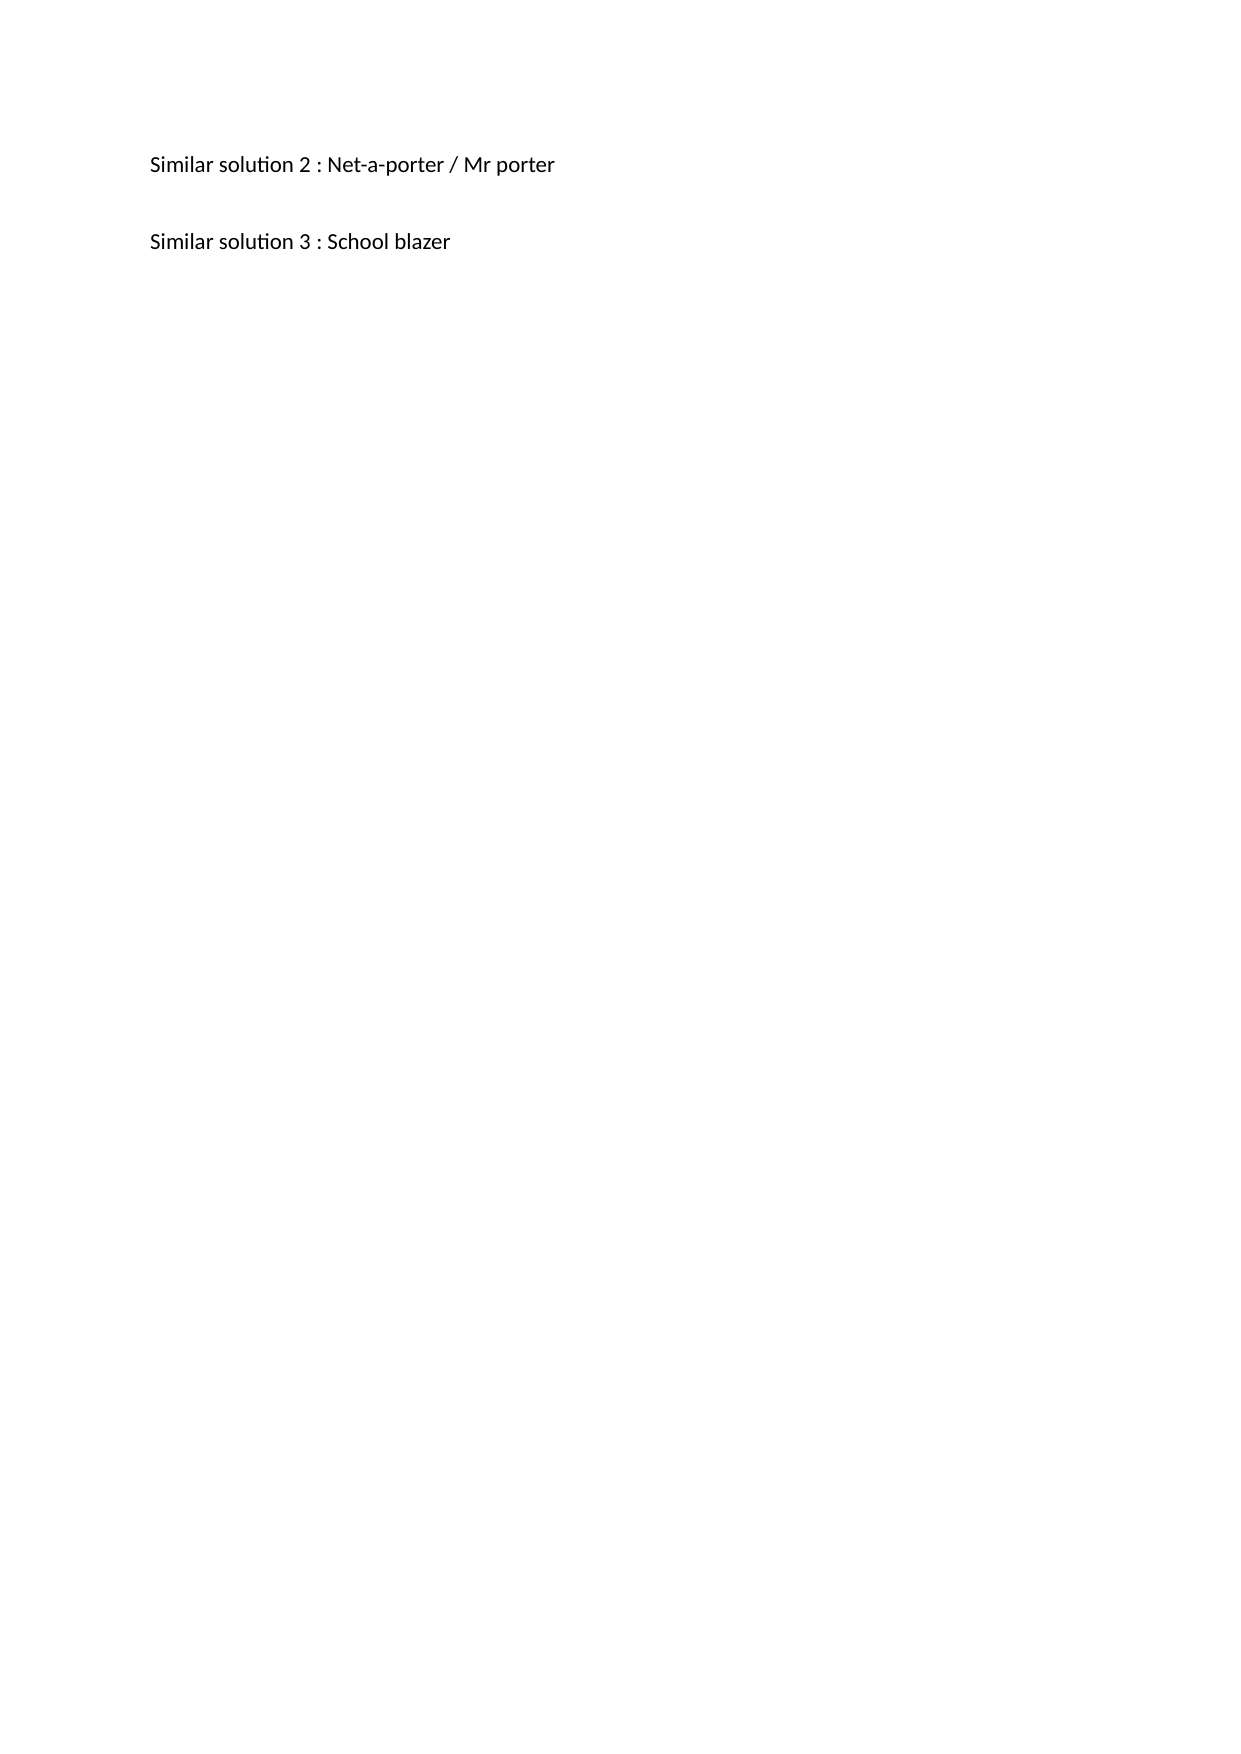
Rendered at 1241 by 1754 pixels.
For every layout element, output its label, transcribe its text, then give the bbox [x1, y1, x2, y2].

text Similar solution 2 : Net-a-porter / Mr porter [150, 150, 1090, 208]
text Similar solution 3 : School blazer [150, 227, 1090, 255]
